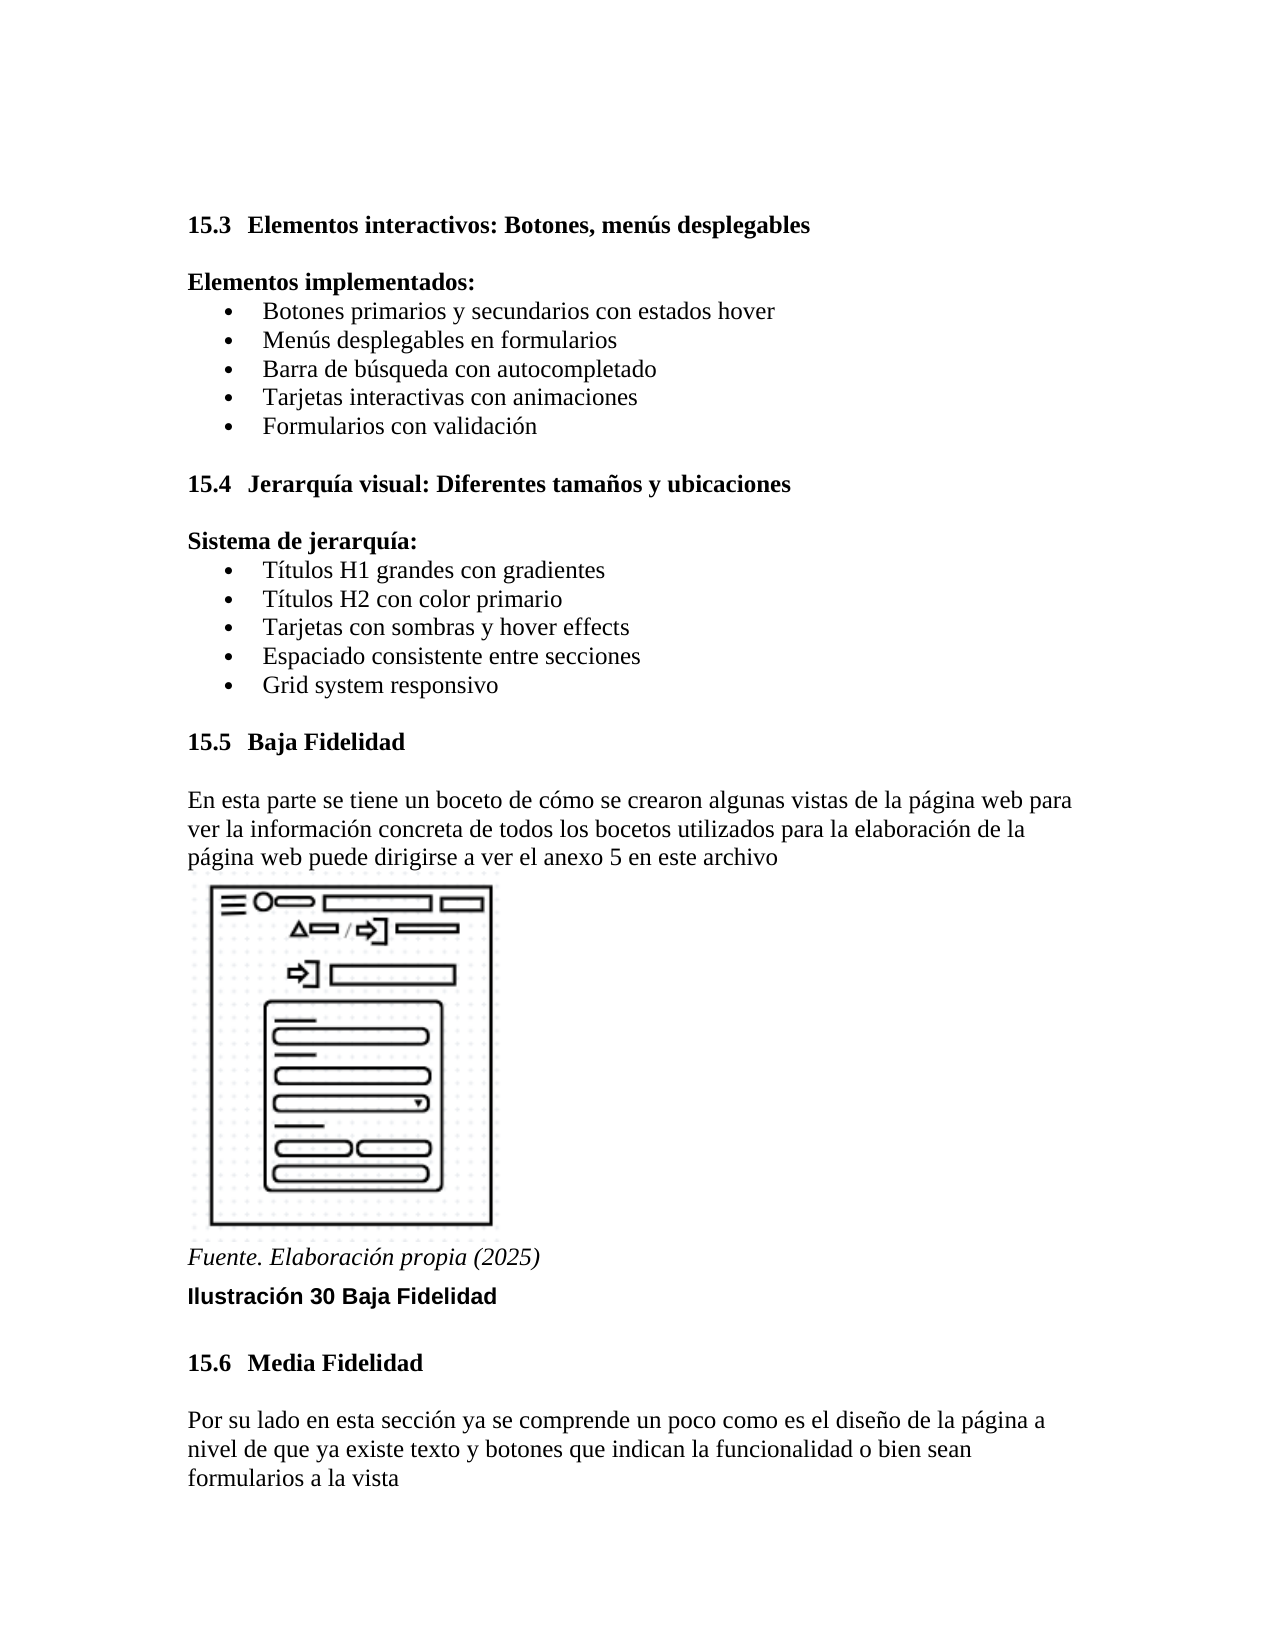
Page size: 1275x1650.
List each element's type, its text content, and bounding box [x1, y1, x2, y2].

list Botones primarios y secundarios con estados hover [225, 296, 1087, 325]
list Títulos H2 con color primario [225, 584, 1087, 612]
subtitle Jerarquía visual: Diferentes tamaños y ubicaciones [187, 469, 1087, 497]
list Grid system responsivo [225, 670, 1087, 699]
subtitle Baja Fidelidad [187, 727, 1087, 756]
list Formularios con validación [225, 411, 1087, 440]
list Tarjetas con sombras y hover effects [225, 612, 1087, 641]
subtitle Elementos interactivos: Botones, menús desplegables [187, 210, 1087, 239]
list Espaciado consistente entre secciones [225, 641, 1087, 670]
subtitle Media Fidelidad [187, 1348, 1087, 1377]
list Tarjetas interactivas con animaciones [225, 382, 1087, 411]
text Fuente. Elaboración propia (2025) [187, 1242, 1087, 1270]
list Títulos H1 grandes con gradientes [225, 555, 1087, 584]
list Menús desplegables en formularios [225, 325, 1087, 354]
text En esta parte se tiene un boceto de cómo se crearon algunas vistas de la página web para ver la información concreta de todos los bocetos utilizados para la elaboración de la página web puede dirigirse a ver el anexo 5 en este archivo [187, 785, 1087, 871]
text Ilustración 30 Baja Fidelidad [187, 1283, 1087, 1309]
text Sistema de jerarquía: [187, 526, 1087, 555]
picture [187, 871, 507, 1242]
text Por su lado en esta sección ya se comprende un poco como es el diseño de la página a nivel de que ya existe texto y botones que indican la funcionalidad o bien sean formularios a la vista [187, 1406, 1087, 1492]
list Barra de búsqueda con autocompletado [225, 354, 1087, 382]
text Elementos implementados: [187, 267, 1087, 296]
